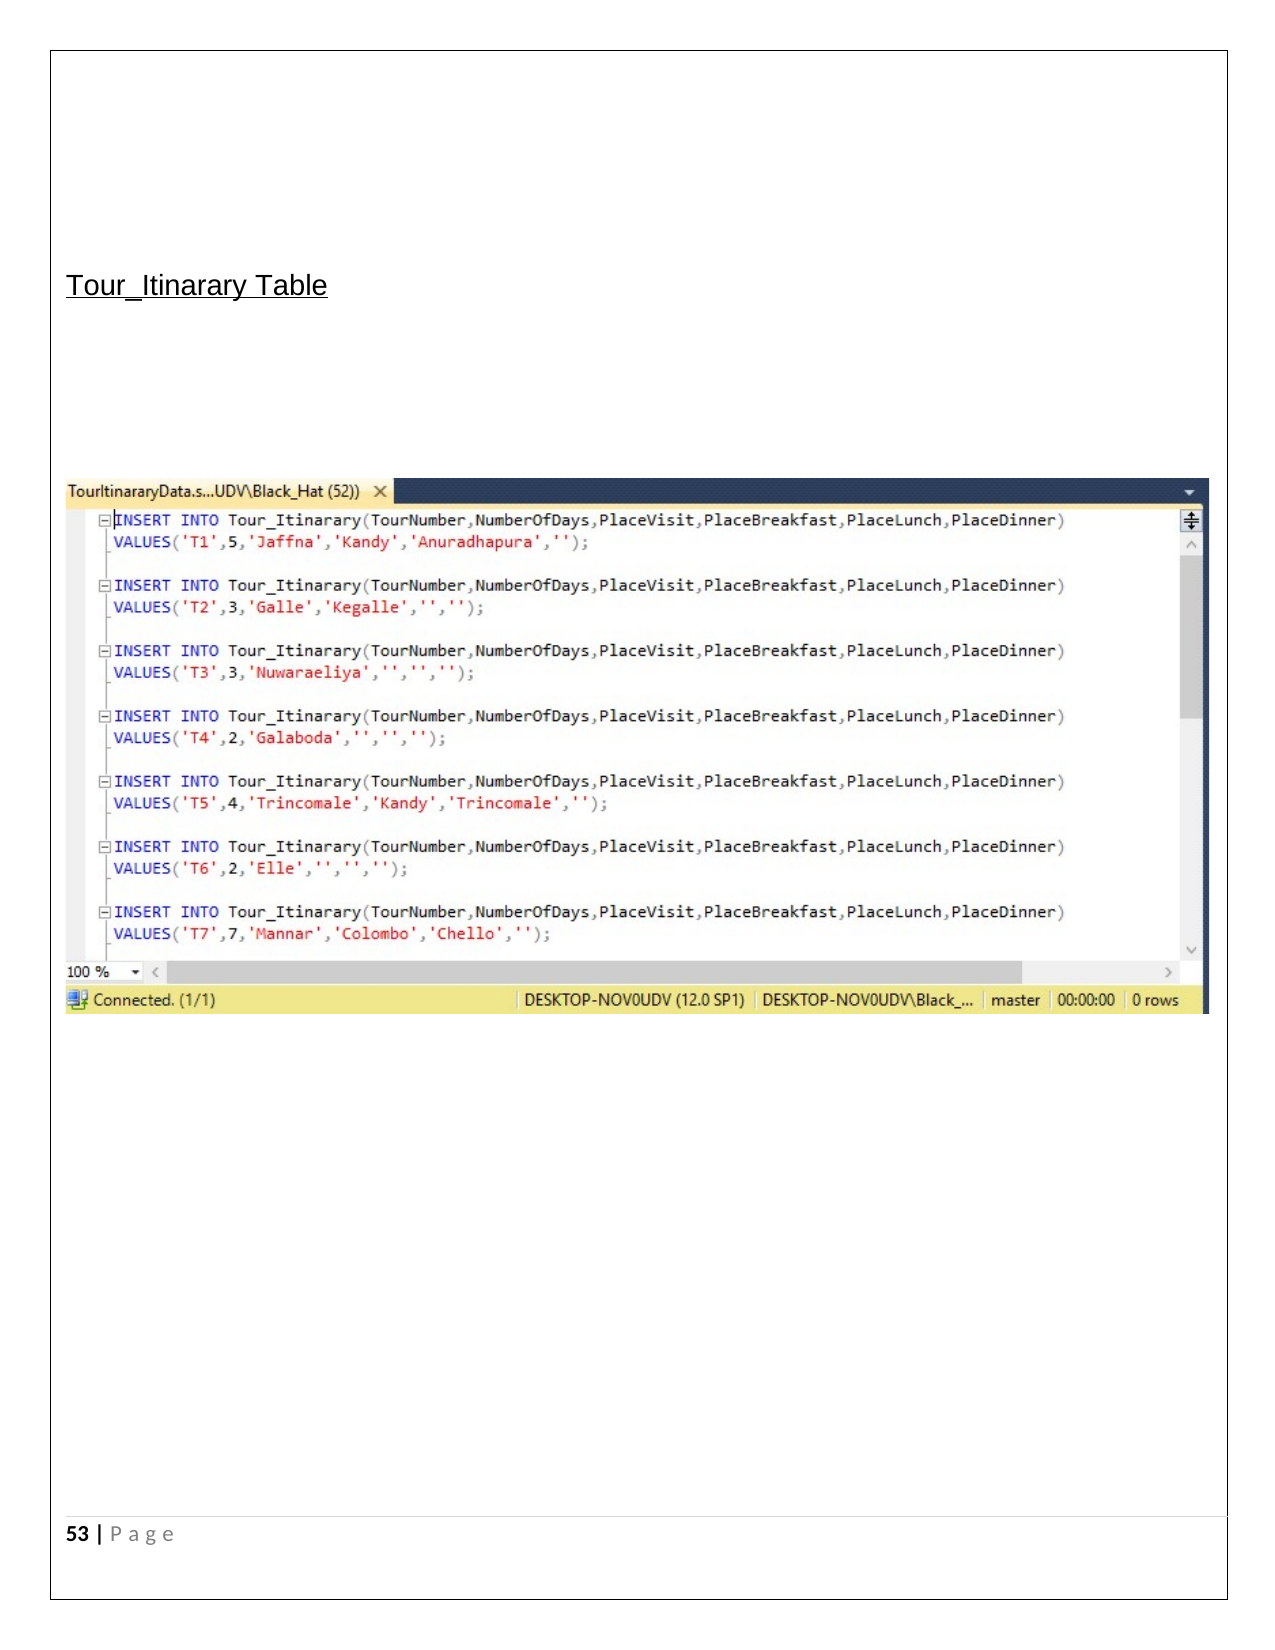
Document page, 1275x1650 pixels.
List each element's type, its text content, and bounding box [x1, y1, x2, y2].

text Tour_Itinarary Table [66, 267, 1227, 301]
picture [65, 478, 1210, 1014]
